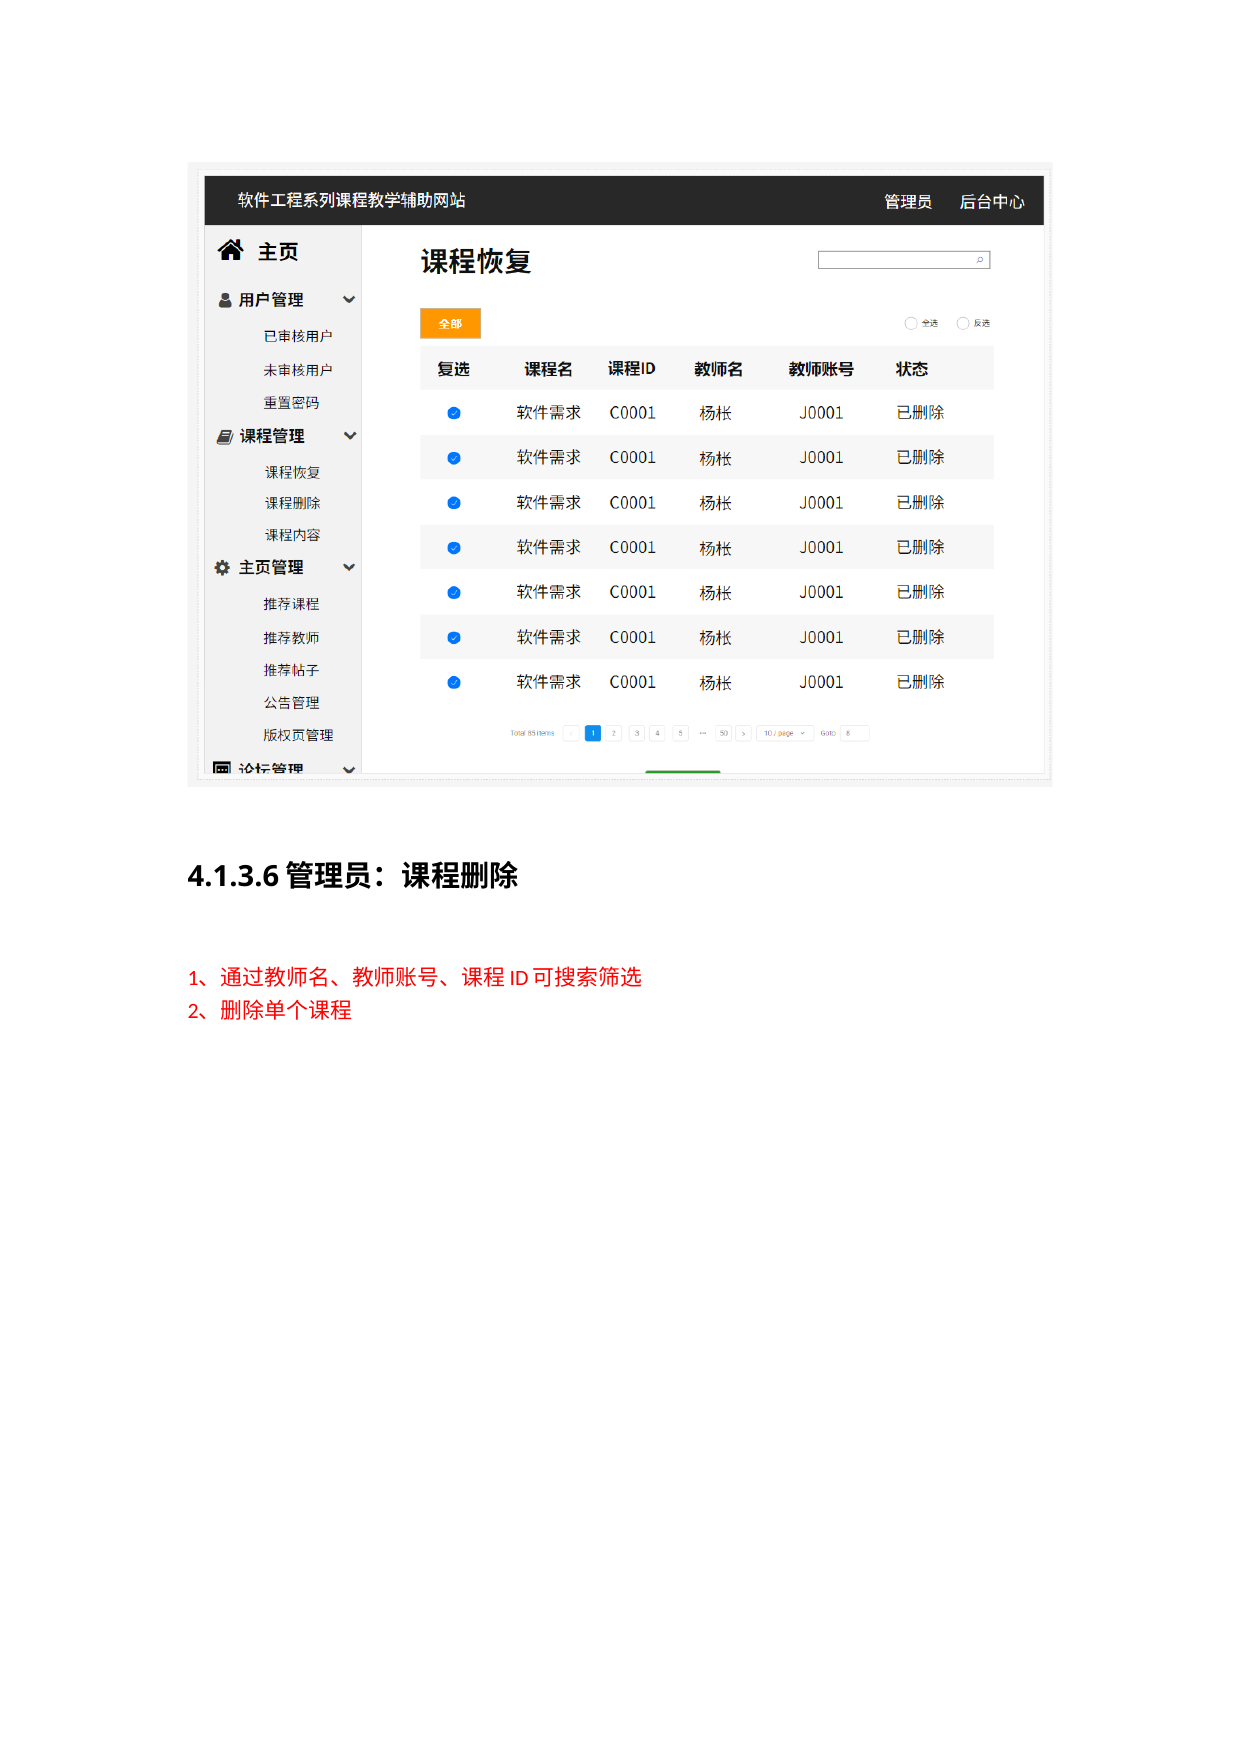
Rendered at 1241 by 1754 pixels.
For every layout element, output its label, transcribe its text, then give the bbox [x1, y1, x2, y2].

picture [187, 162, 1053, 787]
text 2、删除单个课程 [187, 992, 1053, 1025]
subtitle 4.1.3.6管理员：课程删除 [187, 841, 1053, 906]
text 1、通过教师名、教师账号、课程ID可搜索筛选 [187, 960, 1053, 992]
